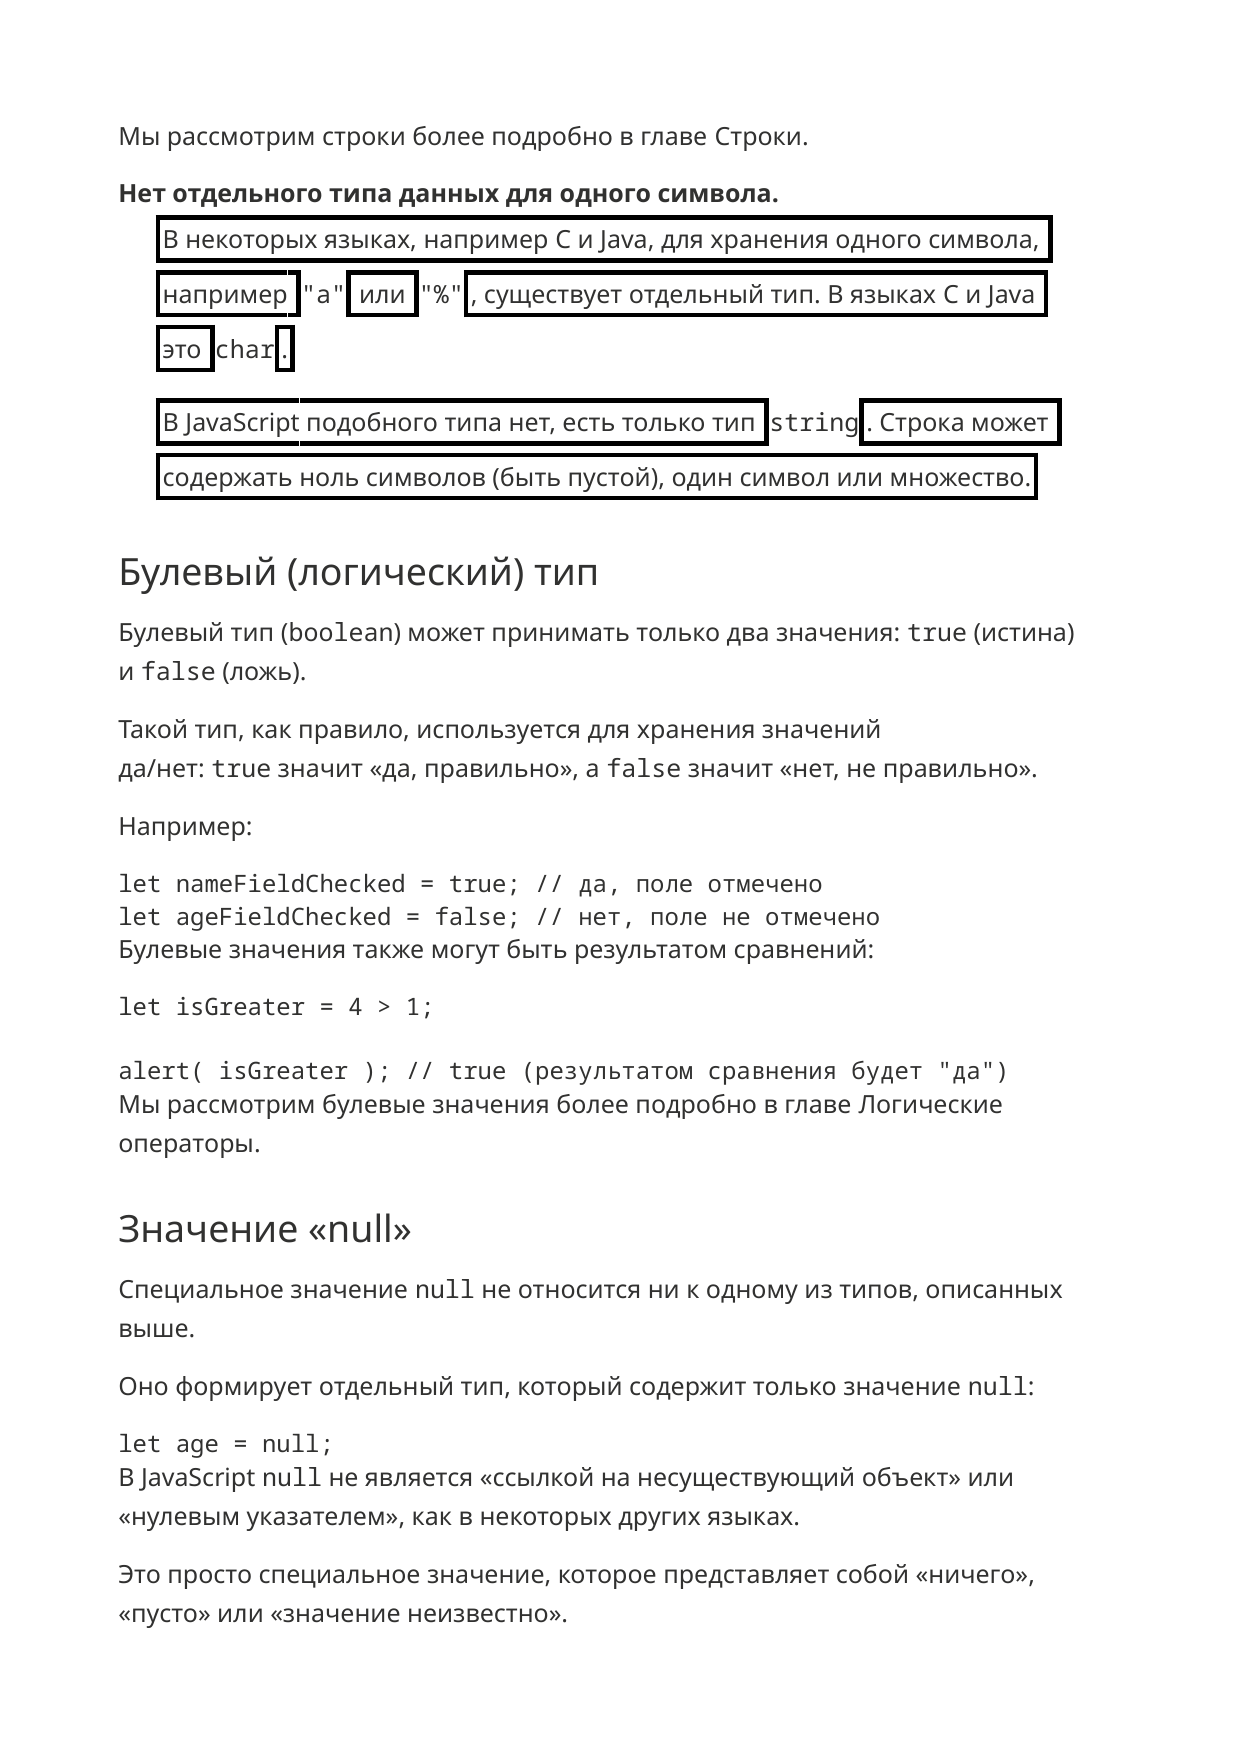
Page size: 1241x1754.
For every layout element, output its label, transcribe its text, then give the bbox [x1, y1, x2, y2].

text В некоторых языках, например C и Java, для хранения одного символа, например "a" или "%", существует отдельный тип. В языках C и Java это char. [156, 215, 1084, 372]
text Это просто специальное значение, которое представляет собой «ничего», «пусто» или «значение неизвестно». [118, 1557, 1122, 1630]
text Мы рассмотрим булевые значения более подробно в главе Логические операторы. [118, 1086, 1122, 1159]
text Оно формирует отдельный тип, который содержит только значение null: [118, 1369, 1122, 1403]
text Нет отдельного типа данных для одного символа. [118, 176, 1122, 210]
text Например: [118, 809, 1122, 843]
text let nameFieldChecked = true; // да, поле отмечено [118, 867, 1122, 899]
subtitle Значение «null» [118, 1202, 1122, 1253]
text let isGreater = 4 > 1; [118, 990, 1122, 1022]
text Мы рассмотрим строки более подробно в главе Строки. [118, 118, 1122, 152]
text let age = null; [118, 1427, 1122, 1459]
text Булевые значения также могут быть результатом сравнений: [118, 932, 1122, 966]
subtitle Булевый (логический) тип [118, 545, 1122, 596]
text Специальное значение null не относится ни к одному из типов, описанных выше. [118, 1272, 1122, 1345]
text В JavaScript подобного типа нет, есть только тип string. Строка может содержать ноль символов (быть пустой), один символ или множество. [156, 398, 1084, 500]
text alert( isGreater ); // true (результатом сравнения будет "да") [118, 1054, 1122, 1086]
text let ageFieldChecked = false; // нет, поле не отмечено [118, 899, 1122, 932]
text Булевый тип (boolean) может принимать только два значения: true (истина) и false (ложь). [118, 615, 1122, 688]
text Такой тип, как правило, используется для хранения значений да/нет: true значит «да, правильно», а false значит «нет, не правильно». [118, 712, 1122, 785]
text В JavaScript null не является «ссылкой на несуществующий объект» или «нулевым указателем», как в некоторых других языках. [118, 1459, 1122, 1533]
